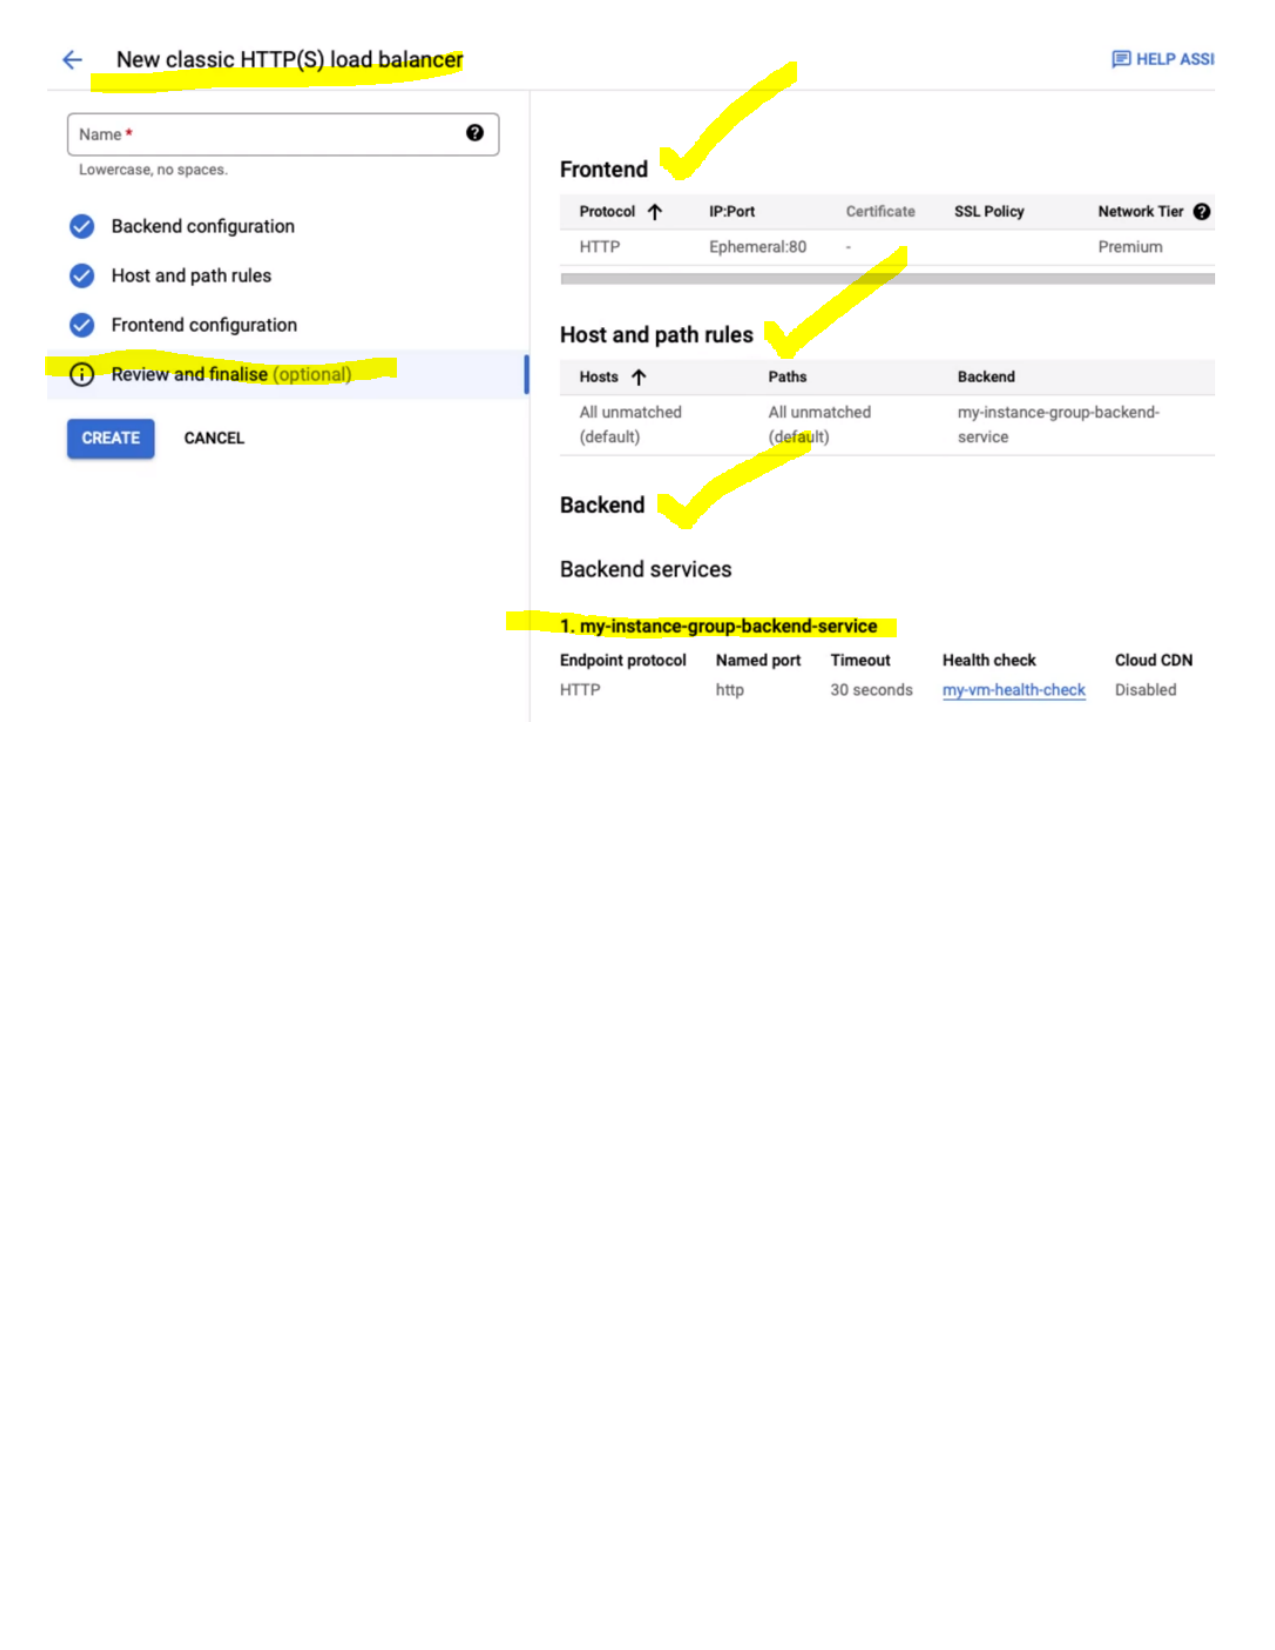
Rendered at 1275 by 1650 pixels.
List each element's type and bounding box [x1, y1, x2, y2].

picture [45, 45, 1216, 722]
